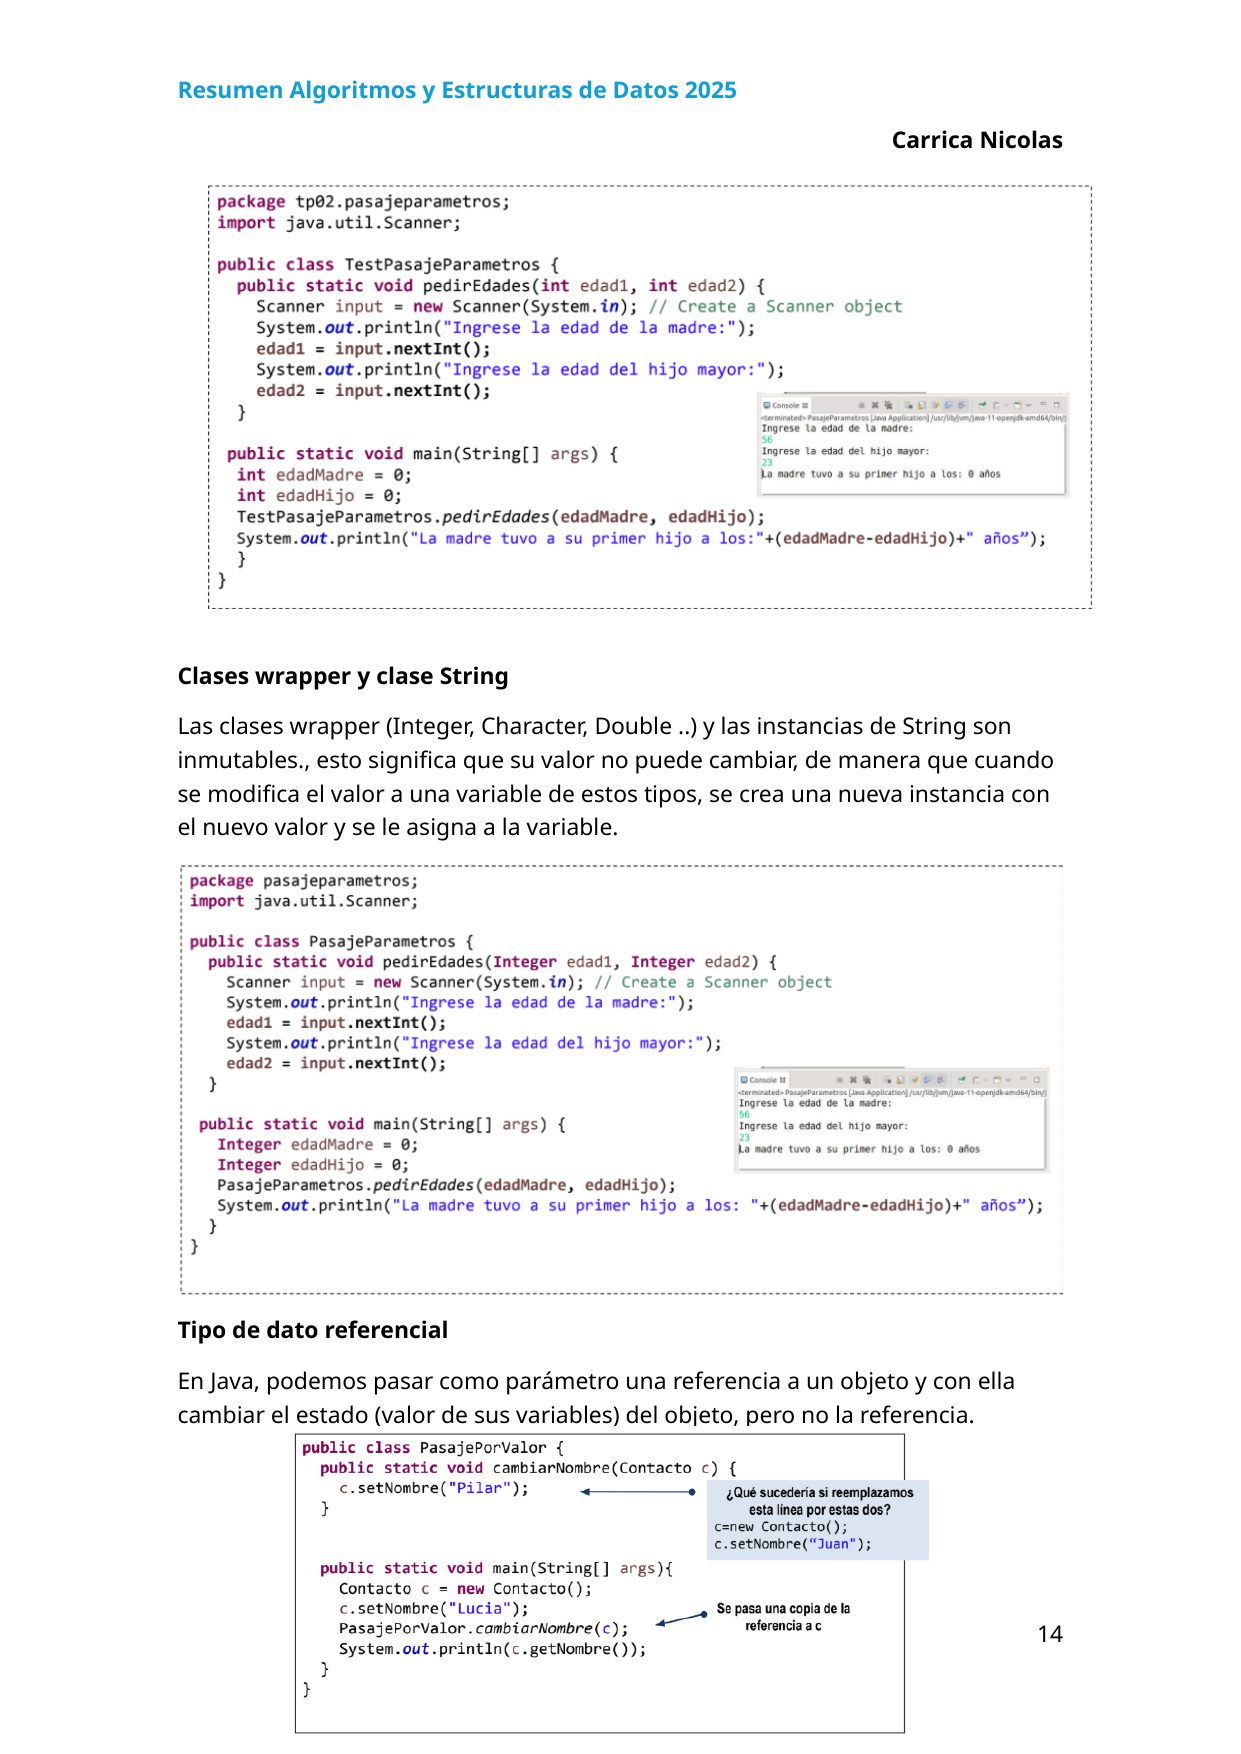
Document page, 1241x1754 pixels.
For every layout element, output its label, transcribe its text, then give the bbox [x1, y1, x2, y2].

picture [177, 861, 1063, 1296]
picture [292, 1426, 929, 1736]
text Las clases wrapper (Integer, Character, Double ..) y las instancias de String son inmutables., esto significa que su valor no puede cambiar, de manera que cuando se modifica el valor a una variable de estos tipos, se crea una nueva instancia con el nuevo valor y se le asigna a la variable. [177, 710, 1063, 842]
text Clases wrapper y clase String [177, 659, 1063, 691]
text Tipo de dato referencial [177, 1314, 1063, 1346]
picture [207, 180, 1093, 610]
text En Java, podemos pasar como parámetro una referencia a un objeto y con ella cambiar el estado (valor de sus variables) del objeto, pero no la referencia. [177, 1365, 1063, 1430]
